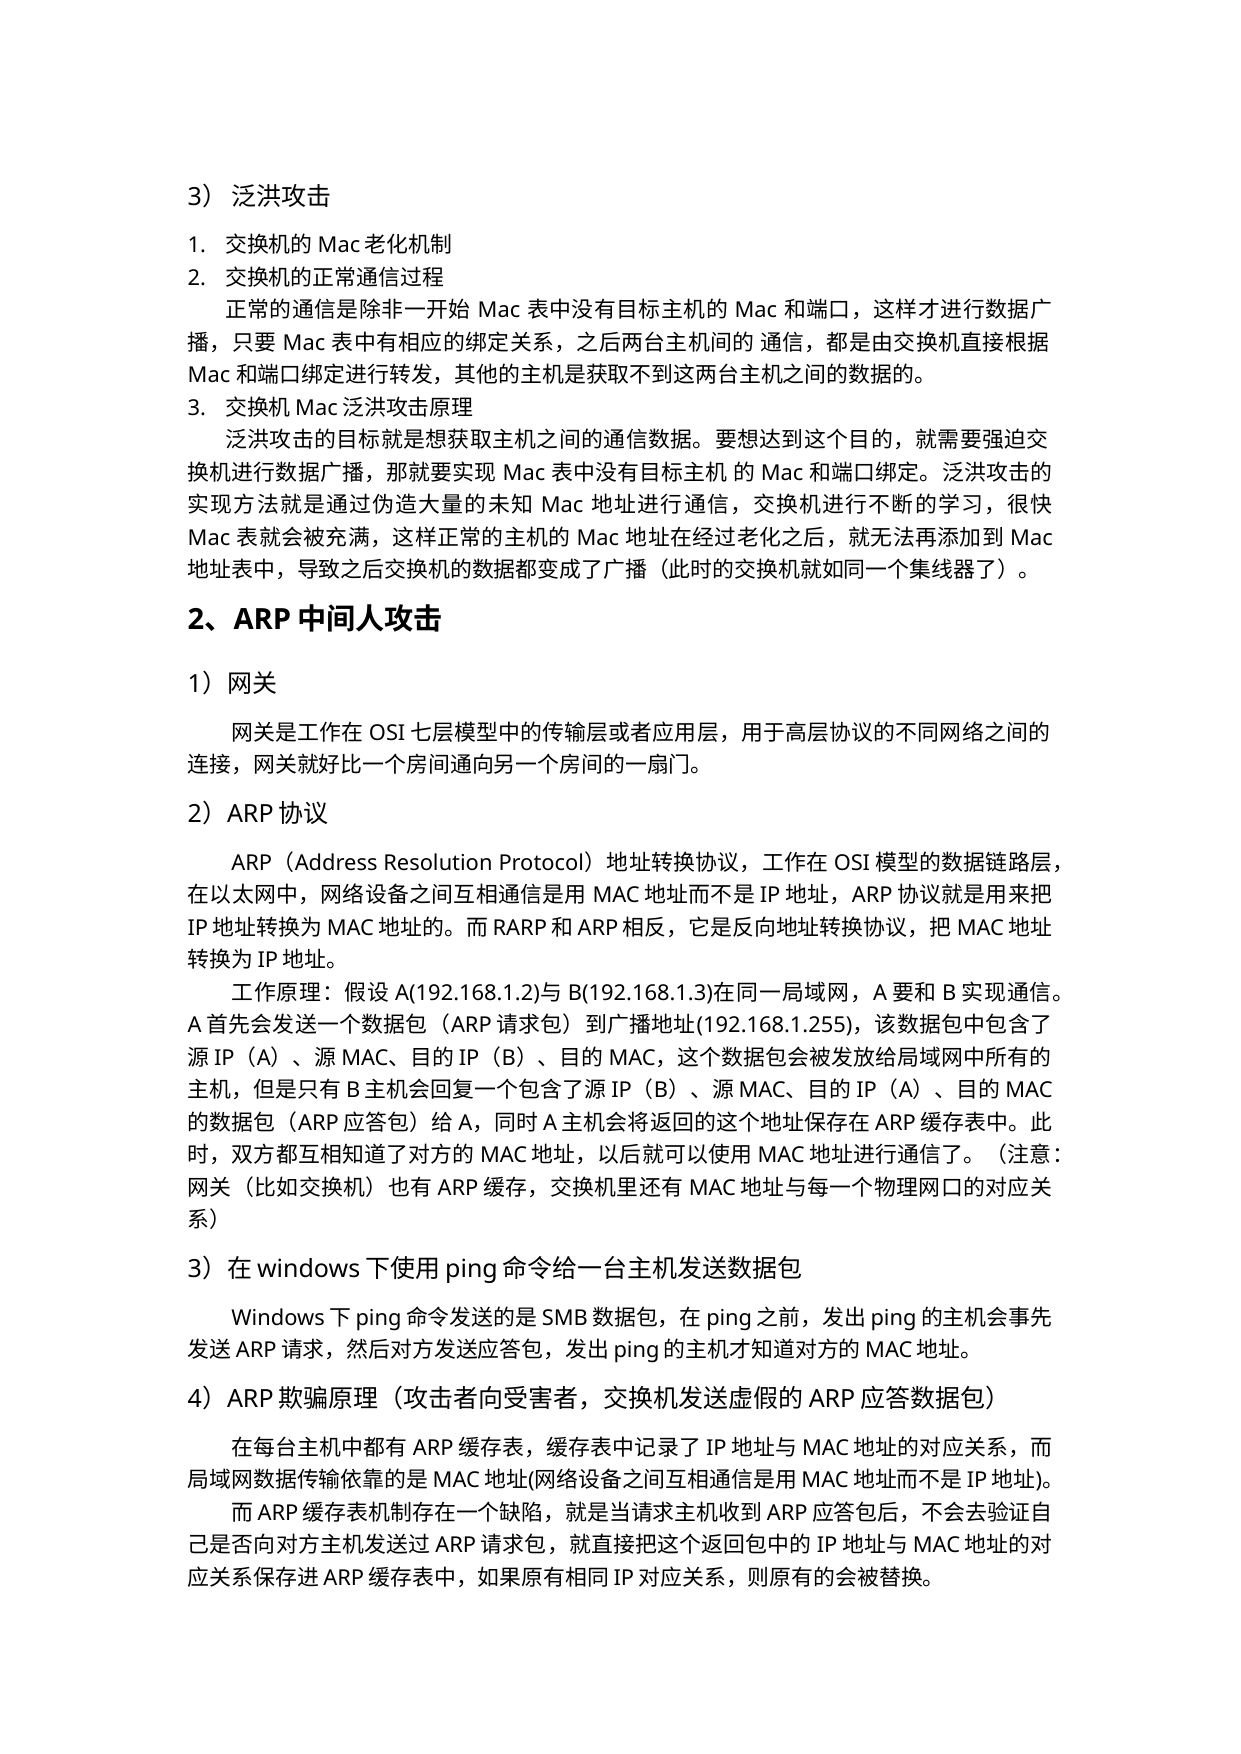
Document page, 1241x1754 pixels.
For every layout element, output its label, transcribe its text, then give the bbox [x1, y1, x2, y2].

text ARP（Address Resolution Protocol）地址转换协议，工作在OSI模型的数据链路层，在以太网中，网络设备之间互相通信是用MAC地址而不是IP地址，ARP协议就是用来把IP地址转换为MAC地址的。而RARP和ARP相反，它是反向地址转换协议，把MAC地址转换为IP地址。 [187, 844, 1053, 974]
text 而ARP缓存表机制存在一个缺陷，就是当请求主机收到ARP应答包后，不会去验证自己是否向对方主机发送过ARP请求包，就直接把这个返回包中的IP地址与MAC地址的对应关系保存进ARP缓存表中，如果原有相同IP对应关系，则原有的会被替换。 [187, 1494, 1053, 1592]
text 2、ARP中间人攻击 [187, 584, 1053, 649]
text 3）在windows下使用ping命令给一台主机发送数据包 [187, 1234, 1053, 1299]
list 交换机的 Mac老化机制 [187, 227, 1053, 259]
text 2）ARP协议 [187, 779, 1053, 844]
text 泛洪攻击的目标就是想获取主机之间的通信数据。要想达到这个目的，就需要强迫交换机进行数据广播，那就要实现 Mac 表中没有目标主机 的 Mac 和端口绑定。泛洪攻击的实现方法就是通过伪造大量的未知 Mac 地址进行通信，交换机进行不断的学习，很快 Mac 表就会被充满，这样正常的主机的 Mac 地址在经过老化之后，就无法再添加到 Mac 地址表中，导致之后交换机的数据都变成了广播（此时的交换机就如同一个集线器了）。 [187, 422, 1053, 584]
list 泛洪攻击 [187, 162, 1053, 227]
text 正常的通信是除非一开始 Mac 表中没有目标主机的 Mac 和端口，这样才进行数据广播，只要 Mac 表中有相应的绑定关系，之后两台主机间的 通信，都是由交换机直接根据 Mac 和端口绑定进行转发，其他的主机是获取不到这两台主机之间的数据的。 [187, 292, 1053, 389]
text Windows下ping命令发送的是SMB数据包，在ping之前，发出ping的主机会事先发送ARP请求，然后对方发送应答包，发出ping的主机才知道对方的MAC地址。 [187, 1299, 1053, 1364]
text 网关是工作在OSI七层模型中的传输层或者应用层，用于高层协议的不同网络之间的连接，网关就好比一个房间通向另一个房间的一扇门。 [187, 714, 1053, 779]
text 4）ARP欺骗原理（攻击者向受害者，交换机发送虚假的ARP应答数据包） [187, 1364, 1053, 1429]
text 1）网关 [187, 649, 1053, 714]
text 在每台主机中都有ARP缓存表，缓存表中记录了IP地址与MAC地址的对应关系，而局域网数据传输依靠的是MAC地址(网络设备之间互相通信是用MAC地址而不是IP地址)。 [187, 1429, 1053, 1494]
text 工作原理：假设A(192.168.1.2)与B(192.168.1.3)在同一局域网，A要和B实现通信。A首先会发送一个数据包（ARP请求包）到广播地址(192.168.1.255)，该数据包中包含了源IP（A）、源MAC、目的IP（B）、目的MAC，这个数据包会被发放给局域网中所有的主机，但是只有B主机会回复一个包含了源IP（B）、源MAC、目的IP（A）、目的MAC的数据包（ARP应答包）给A，同时A主机会将返回的这个地址保存在ARP缓存表中。此时，双方都互相知道了对方的MAC地址，以后就可以使用MAC地址进行通信了。（注意：网关（比如交换机）也有ARP缓存，交换机里还有MAC地址与每一个物理网口的对应关系） [187, 974, 1053, 1234]
list 交换机的正常通信过程 [187, 259, 1053, 292]
list 交换机Mac泛洪攻击原理 [187, 389, 1053, 422]
